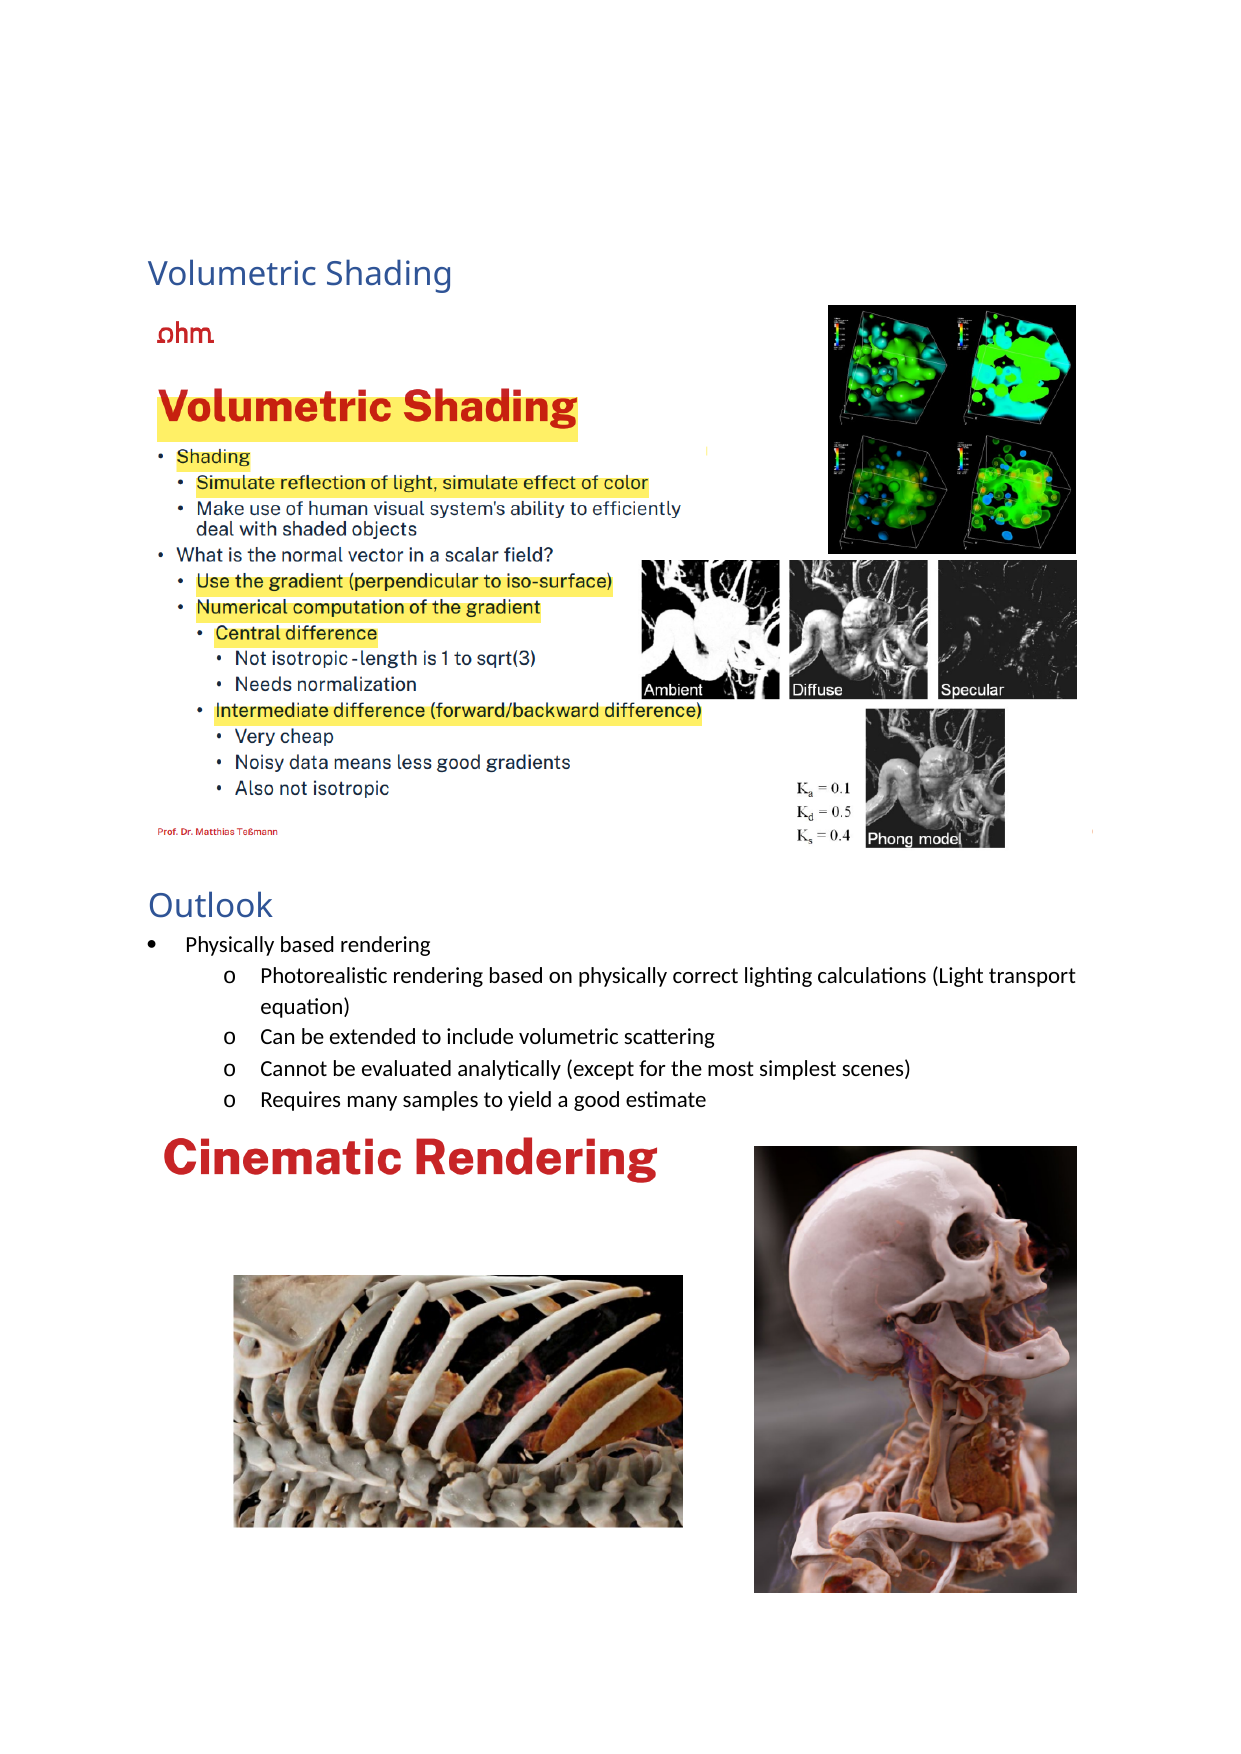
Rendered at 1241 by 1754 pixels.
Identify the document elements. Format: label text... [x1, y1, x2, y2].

list Photorealistic rendering based on physically correct lighting calculations (Light transport equation) [223, 961, 1093, 1020]
picture [147, 298, 1093, 855]
list Can be extended to include volumetric scattering [223, 1022, 1093, 1052]
list Requires many samples to yield a good estimate [223, 1085, 1093, 1114]
list Physically based rendering [148, 931, 1093, 959]
picture [157, 1116, 1098, 1604]
subtitle Volumetric Shading [148, 250, 1093, 295]
subtitle Outlook [148, 882, 1093, 927]
list Cannot be evaluated analytically (except for the most simplest scenes) [223, 1054, 1093, 1083]
